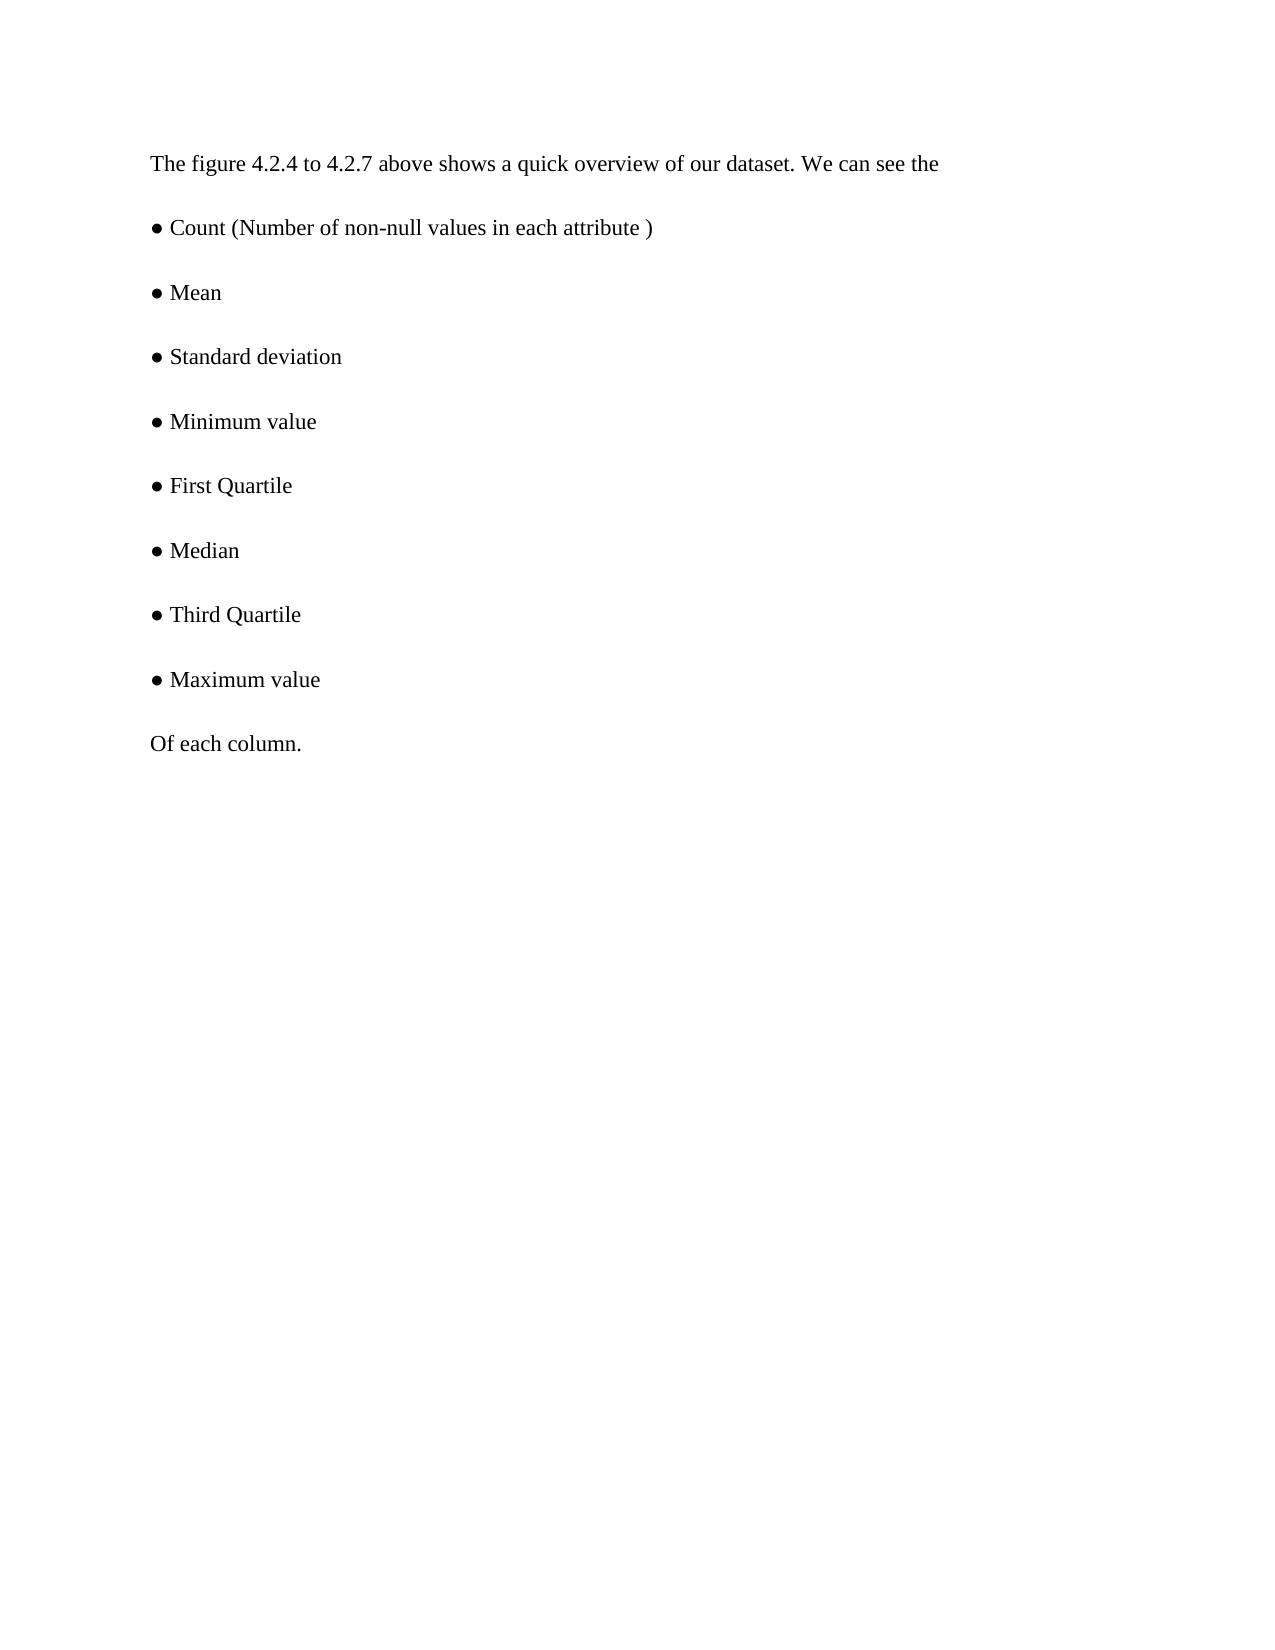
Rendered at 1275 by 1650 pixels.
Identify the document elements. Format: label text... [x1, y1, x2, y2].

text Of each column. [150, 730, 1125, 757]
text ● Median [150, 537, 1125, 563]
text ● Third Quartile [150, 601, 1125, 628]
text ● Minimum value [150, 408, 1125, 434]
text ● Standard deviation [150, 343, 1125, 370]
text ● Maximum value [150, 666, 1125, 692]
text ● Count (Number of non-null values in each attribute ) [150, 214, 1125, 241]
text The figure 4.2.4 to 4.2.7 above shows a quick overview of our dataset. We can see the [150, 150, 1125, 176]
text ● First Quartile [150, 472, 1125, 499]
text ● Mean [150, 279, 1125, 305]
